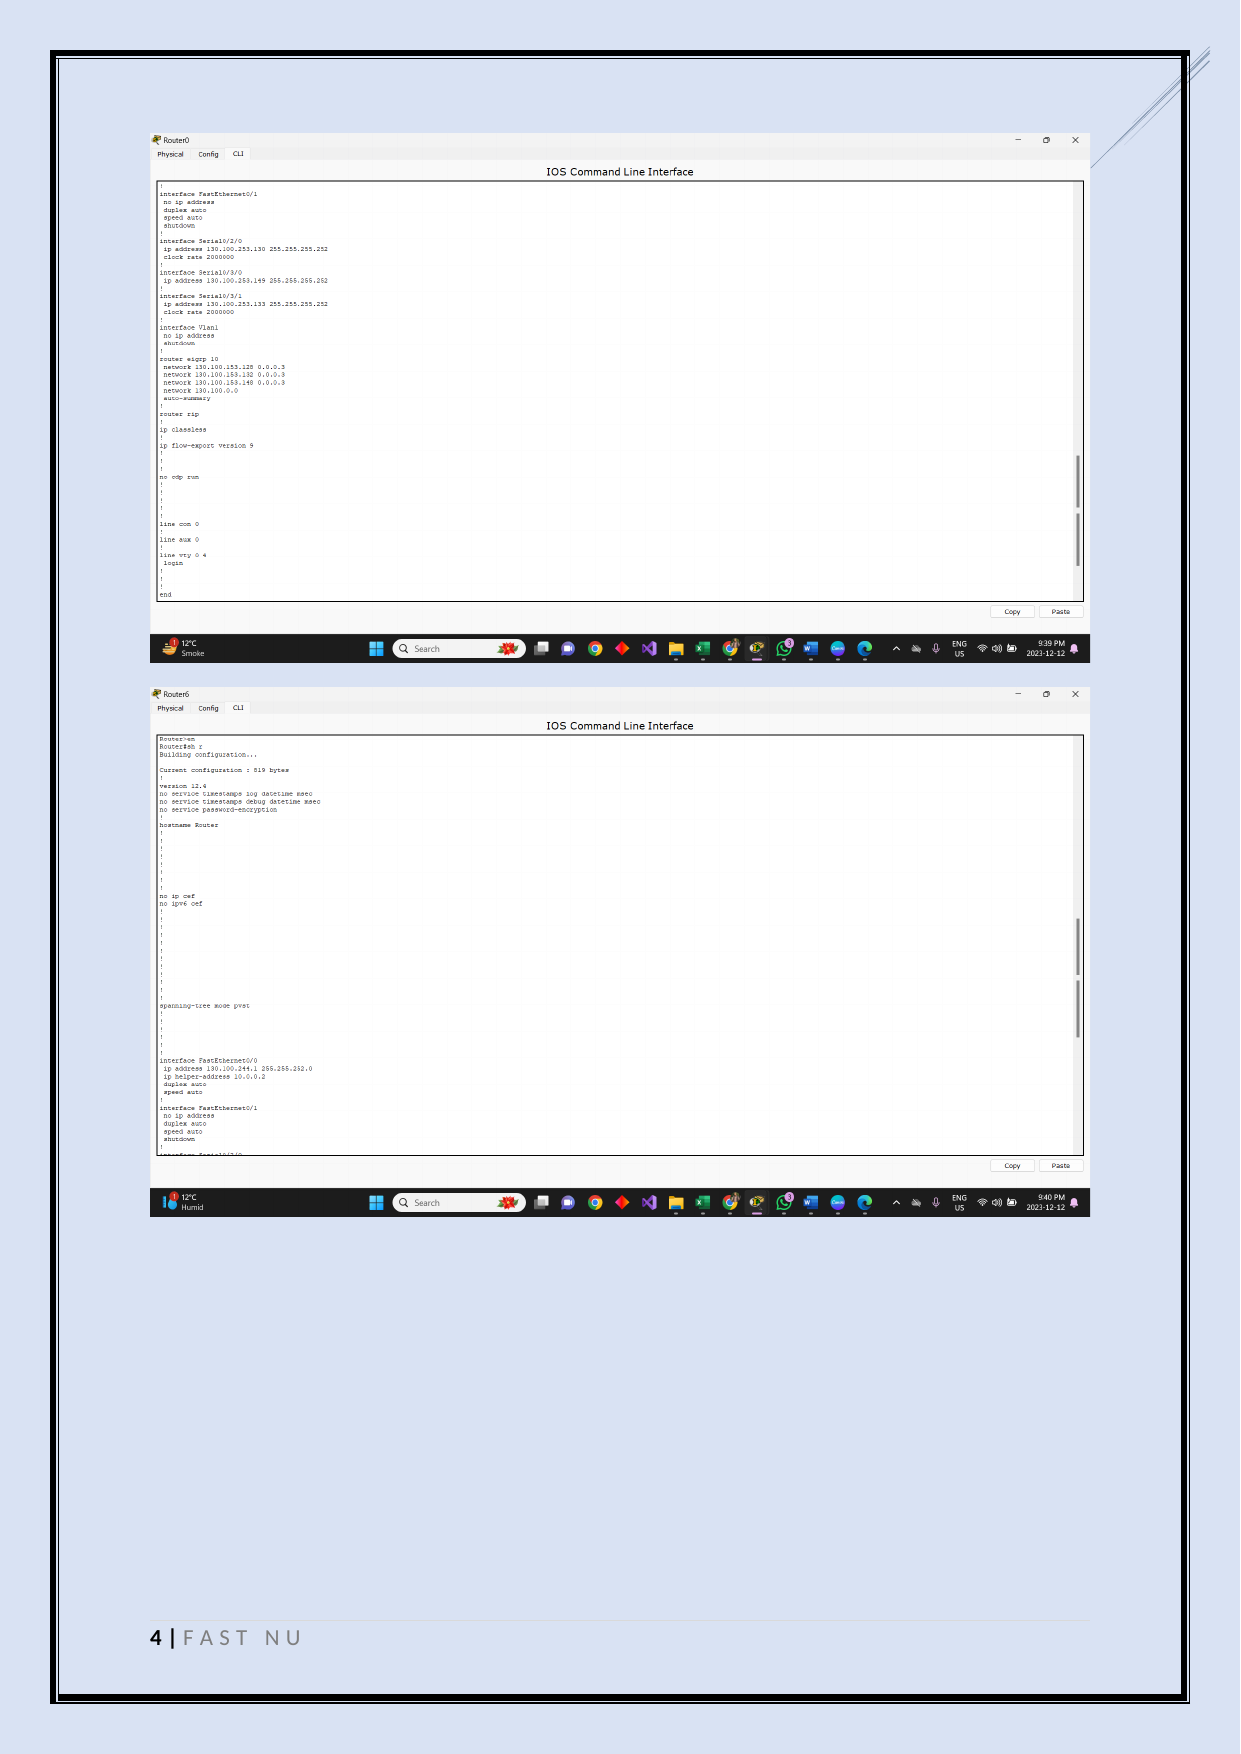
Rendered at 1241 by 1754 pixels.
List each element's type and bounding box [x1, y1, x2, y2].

picture [150, 687, 1091, 1217]
picture [150, 133, 1091, 663]
